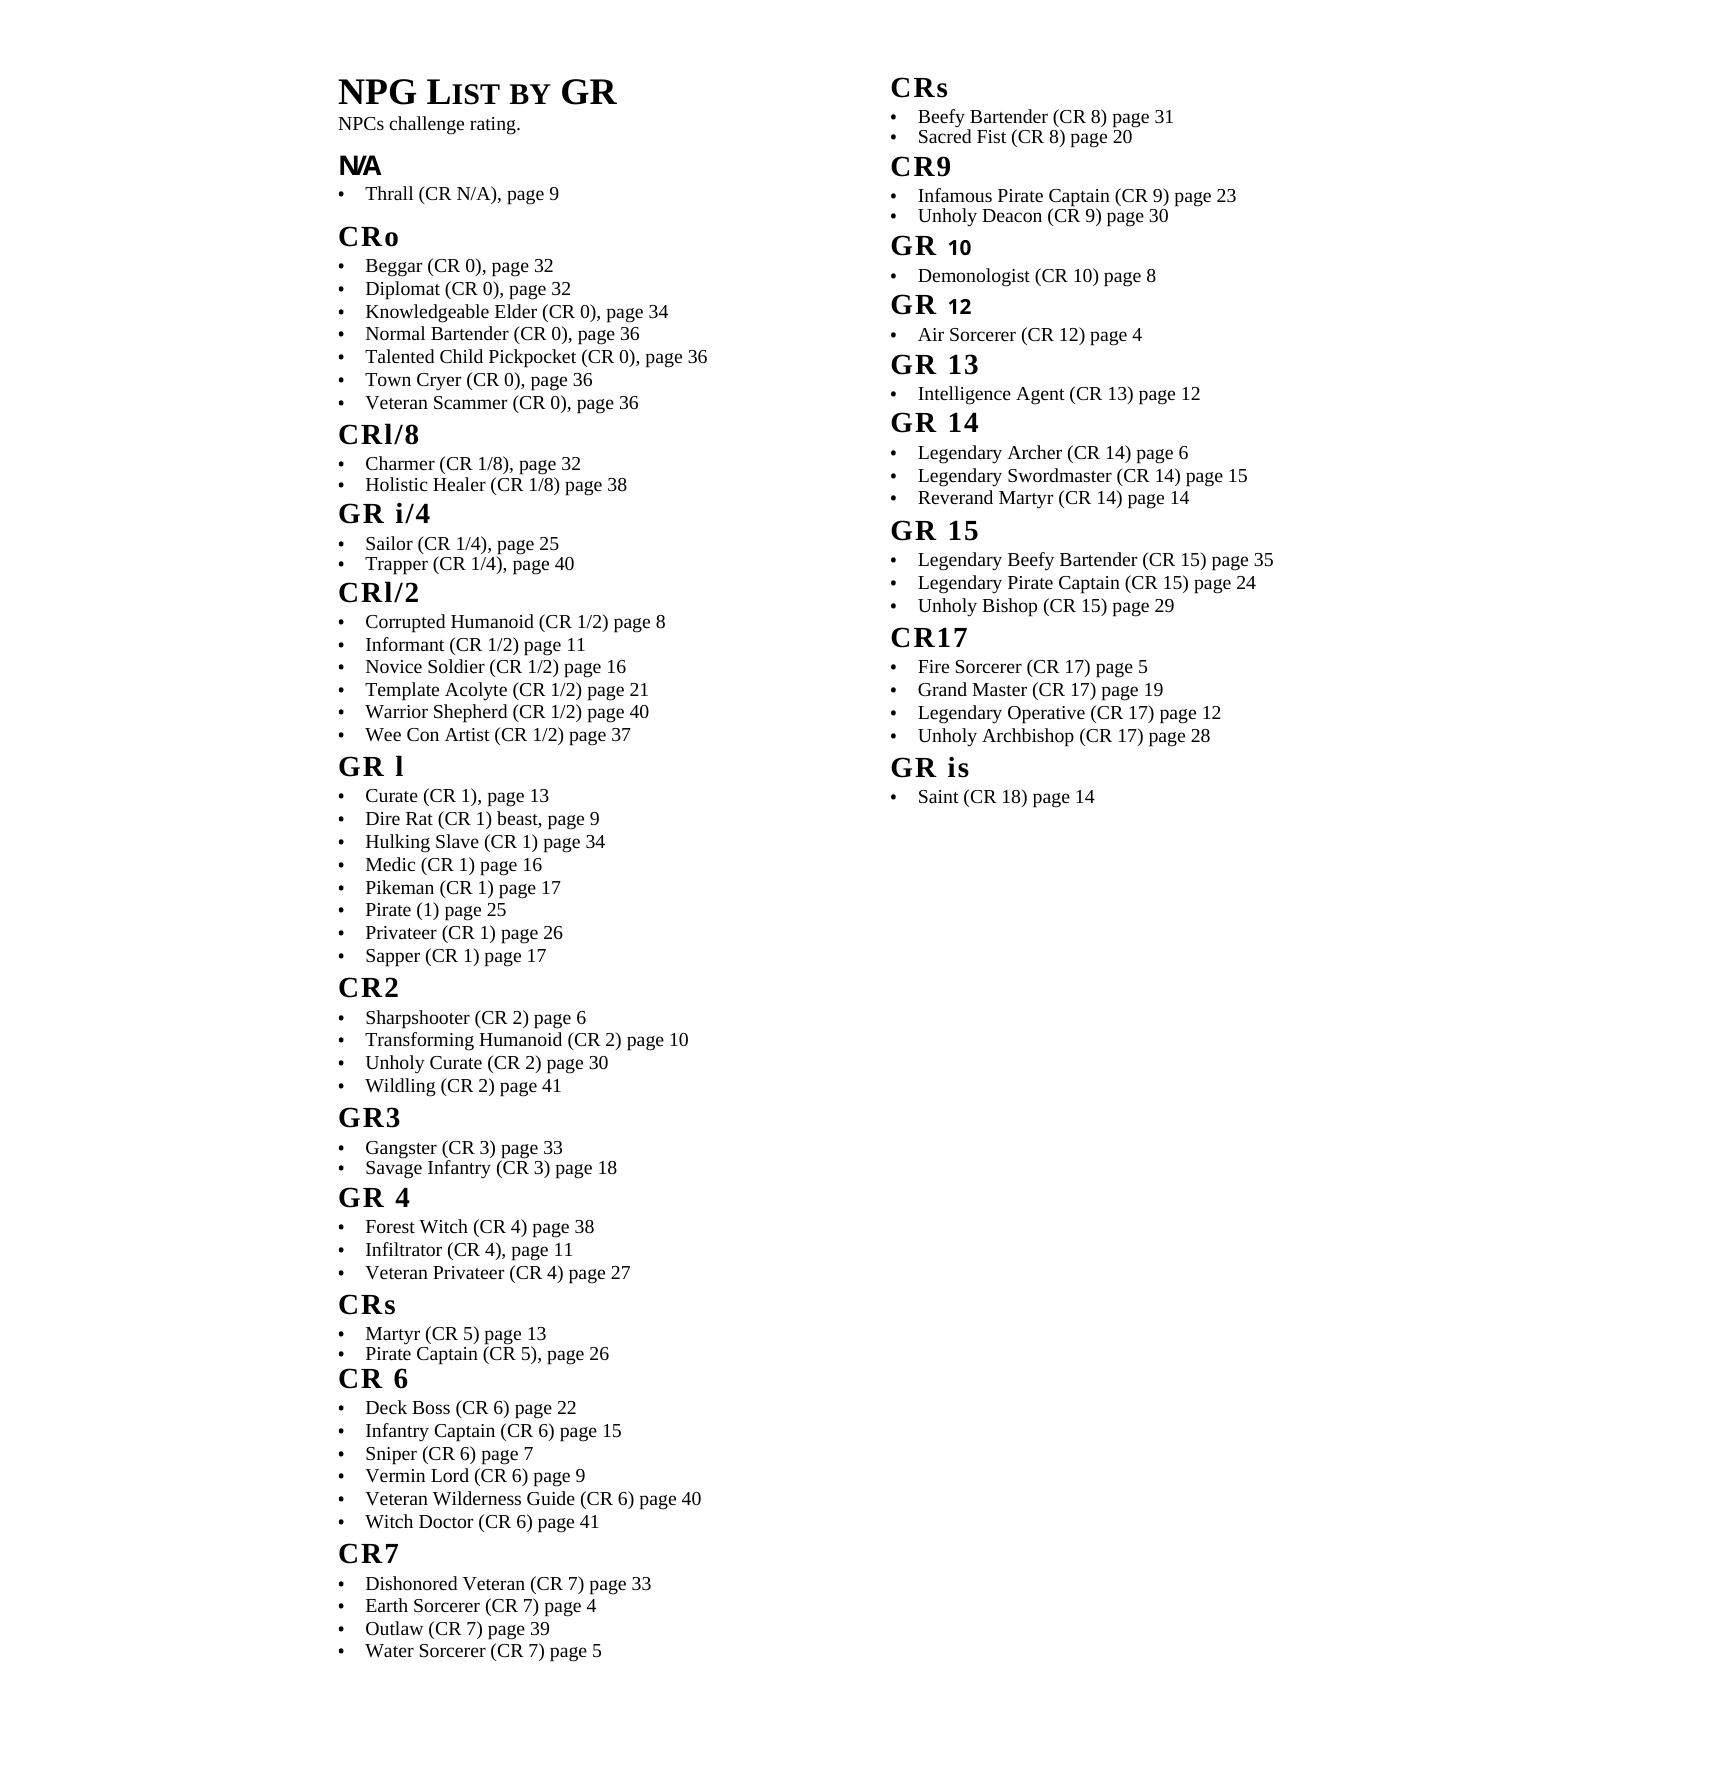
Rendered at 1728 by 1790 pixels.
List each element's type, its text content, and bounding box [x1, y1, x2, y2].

text GR 10 [890, 232, 1281, 262]
list Sapper (CR 1) page 17 [338, 944, 729, 967]
list Knowledgeable Elder (CR 0), page 34 [338, 300, 729, 323]
list Air Sorcerer (CR 12) page 4 [890, 326, 1281, 345]
text CRl/2 [338, 579, 729, 608]
list Sailor (CR 1/4), page 25 [338, 534, 729, 554]
list Gangster (CR 3) page 33 [338, 1138, 729, 1158]
list Savage Infantry (CR 3) page 18 [338, 1158, 729, 1178]
text CR17 [890, 624, 1281, 653]
text GR 15 [890, 517, 1281, 546]
text GR3 [338, 1104, 729, 1134]
list Earth Sorcerer (CR 7) page 4 [338, 1595, 729, 1617]
list Witch Doctor (CR 6) page 41 [338, 1510, 729, 1533]
list Pirate Captain (CR 5), page 26 [338, 1345, 729, 1365]
list Hulking Slave (CR 1) page 34 [338, 830, 729, 853]
list Deck Boss (CR 6) page 22 [338, 1396, 729, 1419]
list Normal Bartender (CR 0), page 36 [338, 323, 729, 345]
list Martyr (CR 5) page 13 [338, 1325, 729, 1345]
list Infamous Pirate Captain (CR 9) page 23 [890, 187, 1281, 207]
text NPG List by GR [338, 74, 729, 112]
list Outlaw (CR 7) page 39 [338, 1617, 729, 1640]
list Forest Witch (CR 4) page 38 [338, 1216, 729, 1238]
list Water Sorcerer (CR 7) page 5 [338, 1640, 729, 1662]
list Pirate (1) page 25 [338, 899, 729, 921]
list Infiltrator (CR 4), page 11 [338, 1238, 729, 1261]
text CR7 [338, 1540, 729, 1569]
list Talented Child Pickpocket (CR 0), page 36 [338, 345, 729, 368]
list Sharpshooter (CR 2) page 6 [338, 1006, 729, 1029]
text CRs [338, 1291, 729, 1321]
list Legendary Beefy Bartender (CR 15) page 35 [890, 548, 1281, 571]
list Veteran Wilderness Guide (CR 6) page 40 [338, 1487, 729, 1510]
list Legendary Operative (CR 17) page 12 [890, 701, 1281, 724]
list Wildling (CR 2) page 41 [338, 1074, 729, 1097]
list Unholy Curate (CR 2) page 30 [338, 1051, 729, 1074]
list Diplomat (CR 0), page 32 [338, 277, 729, 300]
text CRs [890, 74, 1281, 103]
list Informant (CR 1/2) page 11 [338, 633, 729, 656]
list Town Cryer (CR 0), page 36 [338, 368, 729, 391]
list Reverand Martyr (CR 14) page 14 [890, 487, 1281, 509]
list Curate (CR 1), page 13 [338, 784, 729, 807]
list Wee Con Artist (CR 1/2) page 37 [338, 723, 729, 746]
list Unholy Deacon (CR 9) page 30 [890, 207, 1281, 227]
list Fire Sorcerer (CR 17) page 5 [890, 655, 1281, 678]
list Vermin Lord (CR 6) page 9 [338, 1464, 729, 1487]
list Template Acolyte (CR 1/2) page 21 [338, 678, 729, 701]
list Intelligence Agent (CR 13) page 12 [890, 384, 1281, 404]
list Trapper (CR 1/4), page 40 [338, 554, 729, 574]
list Sacred Fist (CR 8) page 20 [890, 128, 1281, 148]
list Veteran Scammer (CR 0), page 36 [338, 391, 729, 414]
list Dire Rat (CR 1) beast, page 9 [338, 807, 729, 830]
text NPCs challenge rating. [338, 114, 729, 134]
list Saint (CR 18) page 14 [890, 788, 1281, 807]
text GR i/4 [338, 500, 729, 529]
list Pikeman (CR 1) page 17 [338, 876, 729, 899]
list Sniper (CR 6) page 7 [338, 1442, 729, 1464]
list Legendary Archer (CR 14) page 6 [890, 441, 1281, 464]
list Unholy Archbishop (CR 17) page 28 [890, 724, 1281, 747]
list Unholy Bishop (CR 15) page 29 [890, 594, 1281, 617]
list Demonologist (CR 10) page 8 [890, 266, 1281, 286]
list Transforming Humanoid (CR 2) page 10 [338, 1029, 729, 1051]
text GR 13 [890, 351, 1281, 380]
list Dishonored Veteran (CR 7) page 33 [338, 1572, 729, 1595]
list Novice Soldier (CR 1/2) page 16 [338, 656, 729, 678]
text GR l [338, 753, 729, 782]
list Holistic Healer (CR 1/8) page 38 [338, 475, 729, 495]
list Grand Master (CR 17) page 19 [890, 678, 1281, 701]
text N/A [338, 153, 729, 181]
list Legendary Pirate Captain (CR 15) page 24 [890, 571, 1281, 594]
text CR 6 [338, 1365, 729, 1394]
list Legendary Swordmaster (CR 14) page 15 [890, 464, 1281, 487]
text GR 14 [890, 409, 1281, 439]
text GR 12 [890, 291, 1281, 321]
text CR9 [890, 153, 1281, 182]
list Warrior Shepherd (CR 1/2) page 40 [338, 701, 729, 723]
list Charmer (CR 1/8), page 32 [338, 455, 729, 475]
list Privateer (CR 1) page 26 [338, 921, 729, 944]
list Beggar (CR 0), page 32 [338, 254, 729, 277]
text CR2 [338, 974, 729, 1004]
text CRo [338, 223, 729, 252]
text GR 4 [338, 1184, 729, 1213]
text GR is [890, 754, 1281, 783]
list Infantry Captain (CR 6) page 15 [338, 1419, 729, 1442]
list Thrall (CR N/A), page 9 [338, 185, 729, 205]
list Beefy Bartender (CR 8) page 31 [890, 108, 1281, 128]
list Medic (CR 1) page 16 [338, 853, 729, 876]
text CRl/8 [338, 421, 729, 450]
list Corrupted Humanoid (CR 1/2) page 8 [338, 611, 729, 633]
list Veteran Privateer (CR 4) page 27 [338, 1261, 729, 1284]
